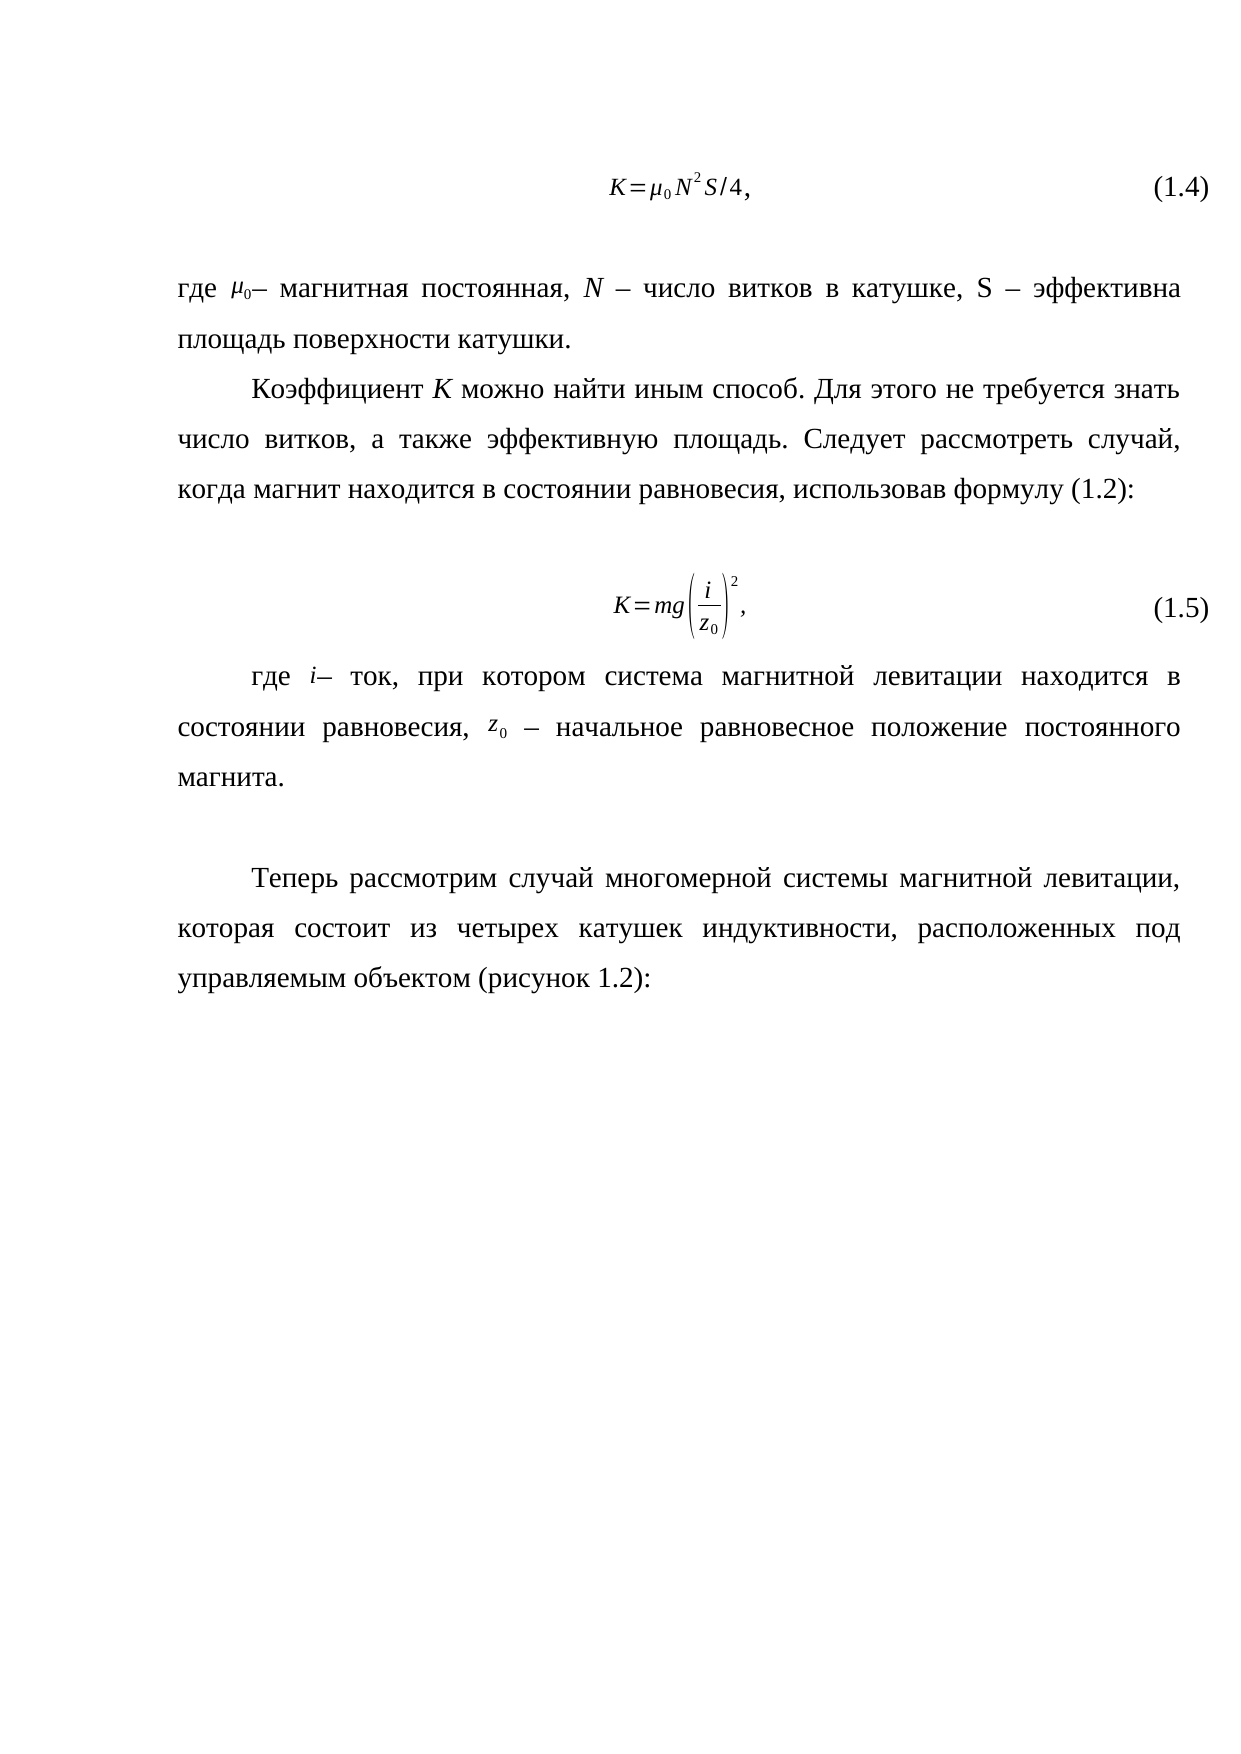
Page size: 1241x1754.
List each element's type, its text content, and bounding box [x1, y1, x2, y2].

text где – ток, при котором система магнитной левитации находится в состоянии равновесия, – начальное равновесное положение постоянного магнита. [177, 658, 1181, 793]
text (1.5) [177, 572, 1181, 642]
text , (1.4) [177, 168, 1181, 203]
text Коэффициент K можно найти иным способ. Для этого не требуется знать число витков, а также эффективную площадь. Следует рассмотреть случай, когда магнит находится в состоянии равновесия, использовав формулу (1.2): [177, 371, 1181, 505]
text Теперь рассмотрим случай многомерной системы магнитной левитации, которая состоит из четырех катушек индуктивности, расположенных под управляемым объектом (рисунок 1.2): [177, 860, 1181, 994]
text где – магнитная постоянная, N – число витков в катушке, S – эффективна площадь поверхности катушки. [177, 270, 1181, 354]
